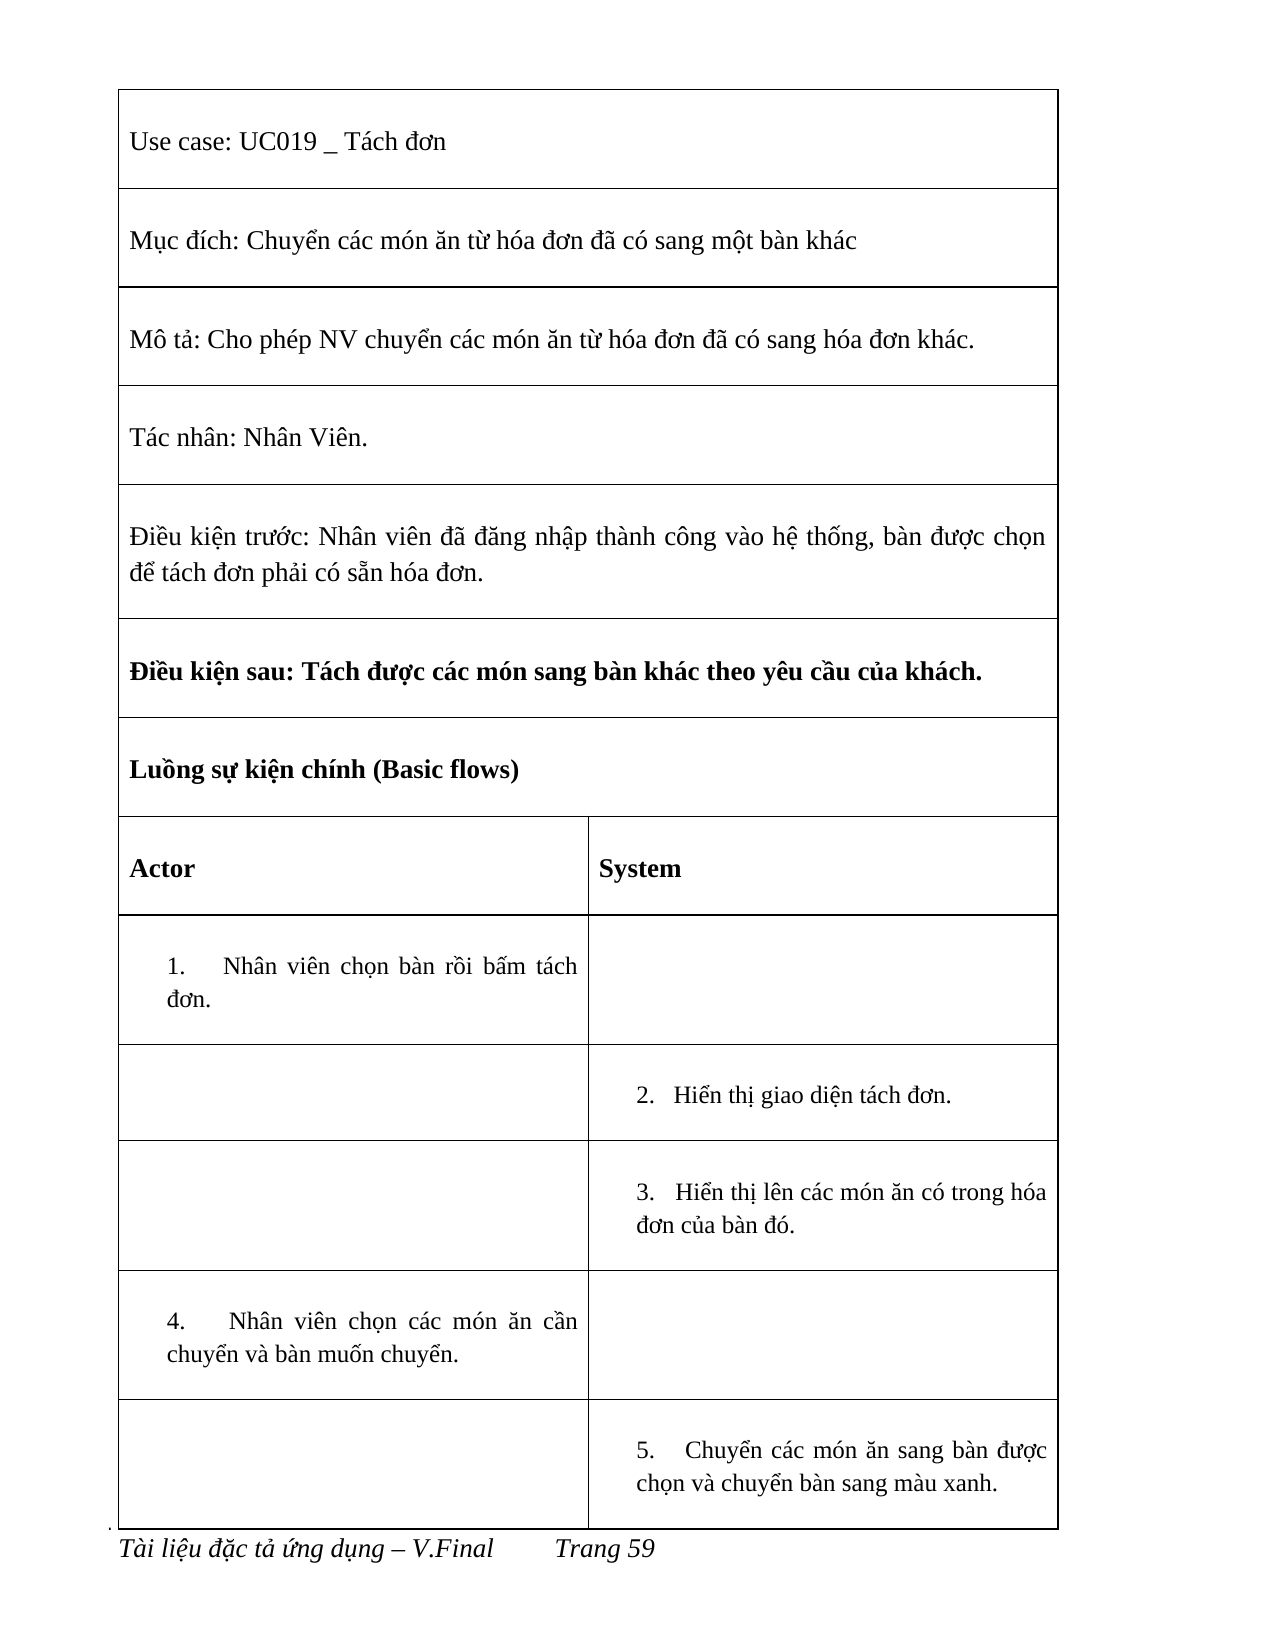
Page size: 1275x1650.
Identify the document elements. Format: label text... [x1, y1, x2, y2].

table_cell [589, 916, 1057, 1044]
table_cell Mục đích: Chuyển các món ăn từ hóa đơn đã có sang một bàn khác [119, 189, 1057, 286]
table_cell Điều kiện trước: Nhân viên đã đăng nhập thành công vào hệ thống, bàn được chọn để tách đơn phải có sẵn hóa đơn. [119, 485, 1057, 618]
table_header Use case: UC019 _ Tách đơn [119, 90, 1057, 187]
table_cell [119, 1400, 588, 1528]
table_cell 3. Hiển thị lên các món ăn có trong hóa đơn của bàn đó. [589, 1141, 1057, 1269]
table_cell [589, 1271, 1057, 1399]
table_cell [119, 1141, 588, 1269]
table_cell 2. Hiển thị giao diện tách đơn. [589, 1045, 1057, 1140]
table_cell [119, 1045, 588, 1140]
table_cell 4. Nhân viên chọn các món ăn cần chuyển và bàn muốn chuyển. [119, 1271, 588, 1399]
table_cell Luồng sự kiện chính (Basic flows) [119, 718, 1057, 816]
table_cell Actor [119, 817, 588, 914]
table_cell System [589, 817, 1057, 914]
table_cell Điều kiện sau: Tách được các món sang bàn khác theo yêu cầu của khách. [119, 619, 1057, 717]
table_cell 5. Chuyển các món ăn sang bàn được chọn và chuyển bàn sang màu xanh. [589, 1400, 1057, 1528]
table_cell Mô tả: Cho phép NV chuyển các món ăn từ hóa đơn đã có sang hóa đơn khác. [119, 288, 1057, 385]
table_cell 1. Nhân viên chọn bàn rồi bấm tách đơn. [119, 916, 588, 1044]
table_cell Tác nhân: Nhân Viên. [119, 386, 1057, 484]
